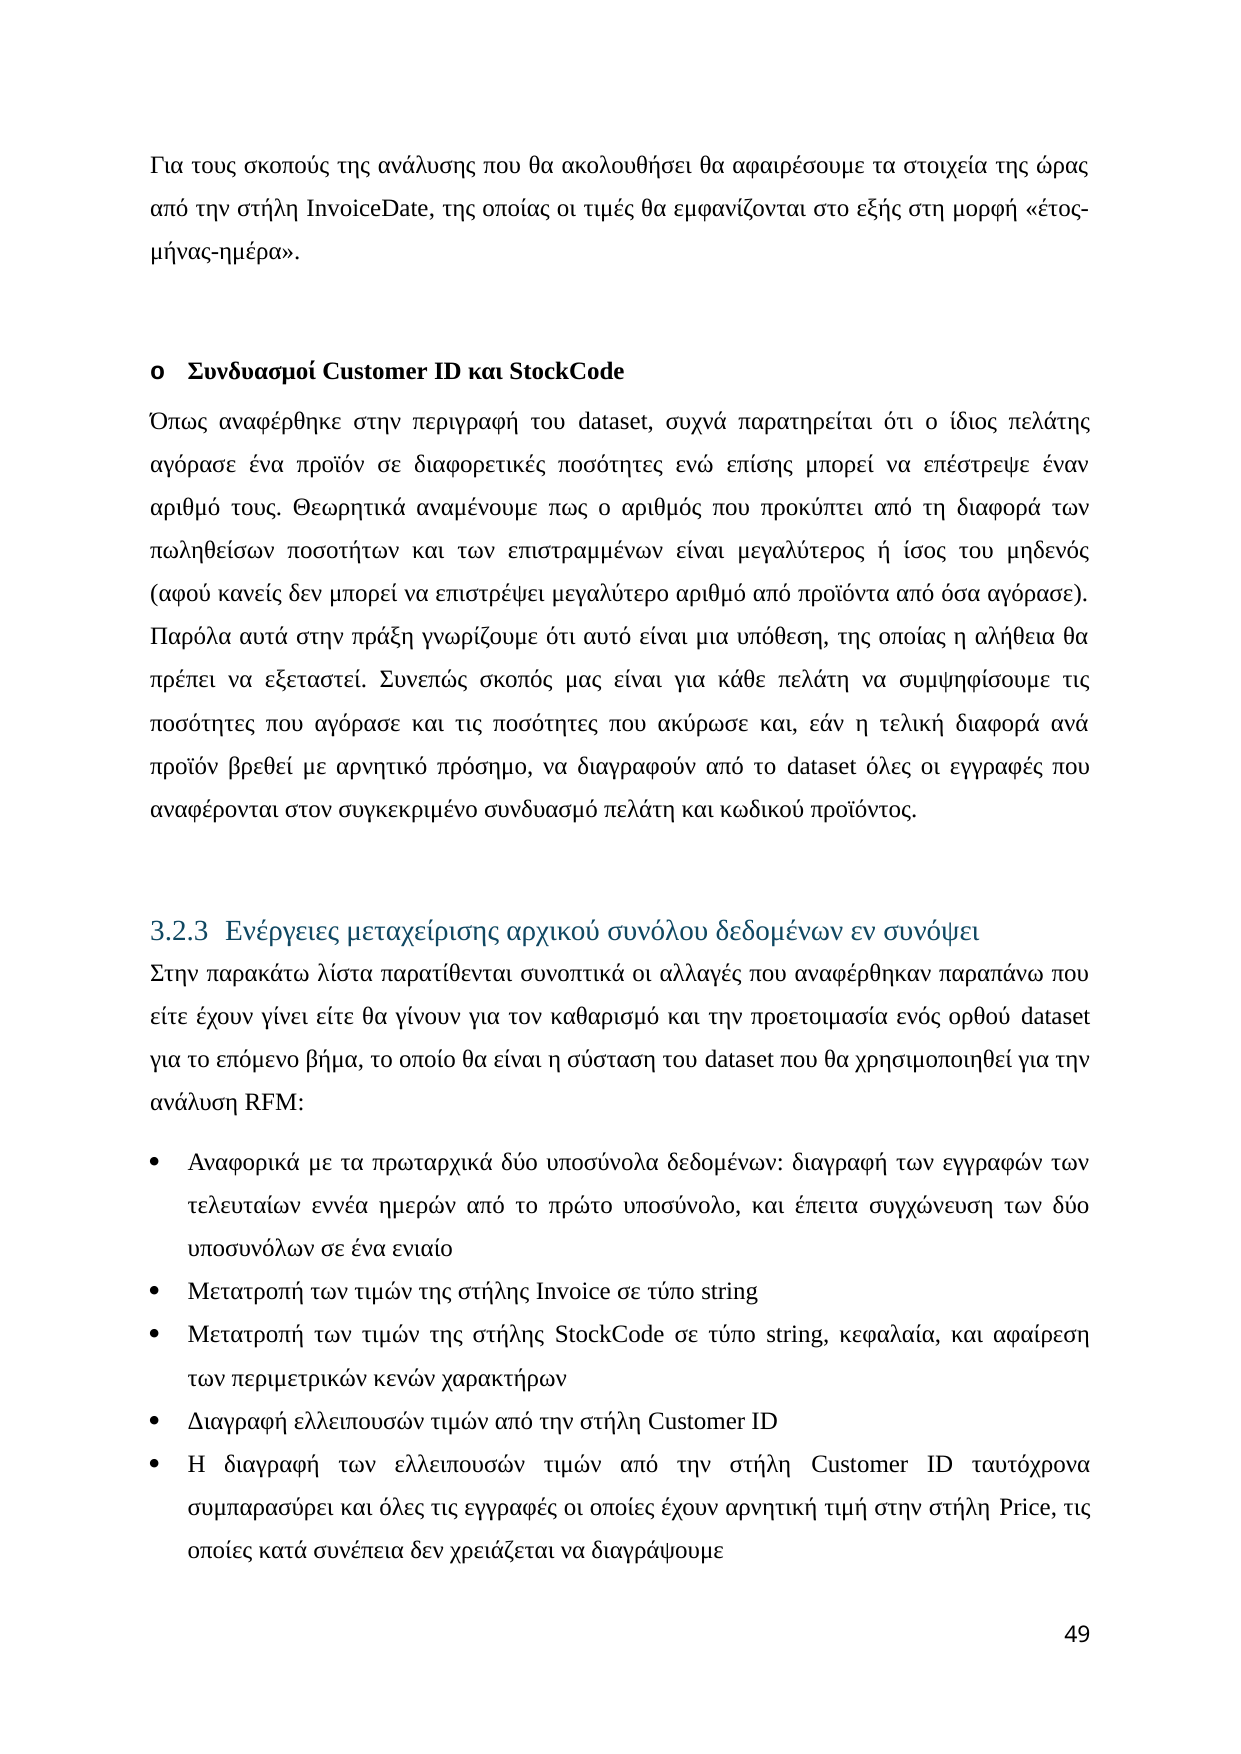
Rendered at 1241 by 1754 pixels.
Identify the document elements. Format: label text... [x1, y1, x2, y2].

list Αναφορικά με τα πρωταρχικά δύο υποσύνολα δεδομένων: διαγραφή των εγγραφών των τελευταίων εννέα ημερών από το πρώτο υποσύνολο, και έπειτα συγχώνευση των δύο υποσυνόλων σε ένα ενιαίο [150, 1147, 1090, 1262]
list Μετατροπή των τιμών της στήλης StockCode σε τύπο string, κεφαλαία, και αφαίρεση των περιμετρικών κενών χαρακτήρων [150, 1319, 1090, 1391]
list Μετατροπή των τιμών της στήλης Invoice σε τύπο string [150, 1276, 1090, 1305]
list Συνδυασμοί Customer ID και StockCode [150, 356, 1090, 387]
text Για τους σκοπούς της ανάλυσης που θα ακολουθήσει θα αφαιρέσουμε τα στοιχεία της ώρας από την στήλη InvoiceDate, της οποίας οι τιμές θα εμφανίζονται στο εξής στη μορφή «έτος-μήνας-ημέρα». [150, 150, 1090, 265]
list Διαγραφή ελλειπουσών τιμών από την στήλη Customer ID [150, 1406, 1090, 1434]
text Στην παρακάτω λίστα παρατίθενται συνοπτικά οι αλλαγές που αναφέρθηκαν παραπάνω που είτε έχουν γίνει είτε θα γίνουν για τον καθαρισμό και την προετοιμασία ενός ορθού dataset για το επόμενο βήμα, το οποίο θα είναι η σύσταση του dataset που θα χρησιμοποιηθεί για την ανάλυση RFM: [150, 958, 1090, 1116]
subtitle Ενέργειες μεταχείρισης αρχικού συνόλου δεδομένων εν συνόψει [150, 913, 1090, 947]
text Όπως αναφέρθηκε στην περιγραφή του dataset, συχνά παρατηρείται ότι ο ίδιος πελάτης αγόρασε ένα προϊόν σε διαφορετικές ποσότητες ενώ επίσης μπορεί να επέστρεψε έναν αριθμό τους. Θεωρητικά αναμένουμε πως ο αριθμός που προκύπτει από τη διαφορά των πωληθείσων ποσοτήτων και των επιστραμμένων είναι μεγαλύτερος ή ίσος του μηδενός (αφού κανείς δεν μπορεί να επιστρέψει μεγαλύτερο αριθμό από προϊόντα από όσα αγόρασε). Παρόλα αυτά στην πράξη γνωρίζουμε ότι αυτό είναι μια υπόθεση, της οποίας η αλήθεια θα πρέπει να εξεταστεί. Συνεπώς σκοπός μας είναι για κάθε πελάτη να συμψηφίσουμε τις ποσότητες που αγόρασε και τις ποσότητες που ακύρωσε και, εάν η τελική διαφορά ανά προϊόν βρεθεί με αρνητικό πρόσημο, να διαγραφούν από το dataset όλες οι εγγραφές που αναφέρονται στον συγκεκριμένο συνδυασμό πελάτη και κωδικού προϊόντος. [150, 406, 1090, 823]
list Η διαγραφή των ελλειπουσών τιμών από την στήλη Customer ID ταυτόχρονα συμπαρασύρει και όλες τις εγγραφές οι οποίες έχουν αρνητική τιμή στην στήλη Price, τις οποίες κατά συνέπεια δεν χρειάζεται να διαγράψουμε [150, 1449, 1090, 1564]
